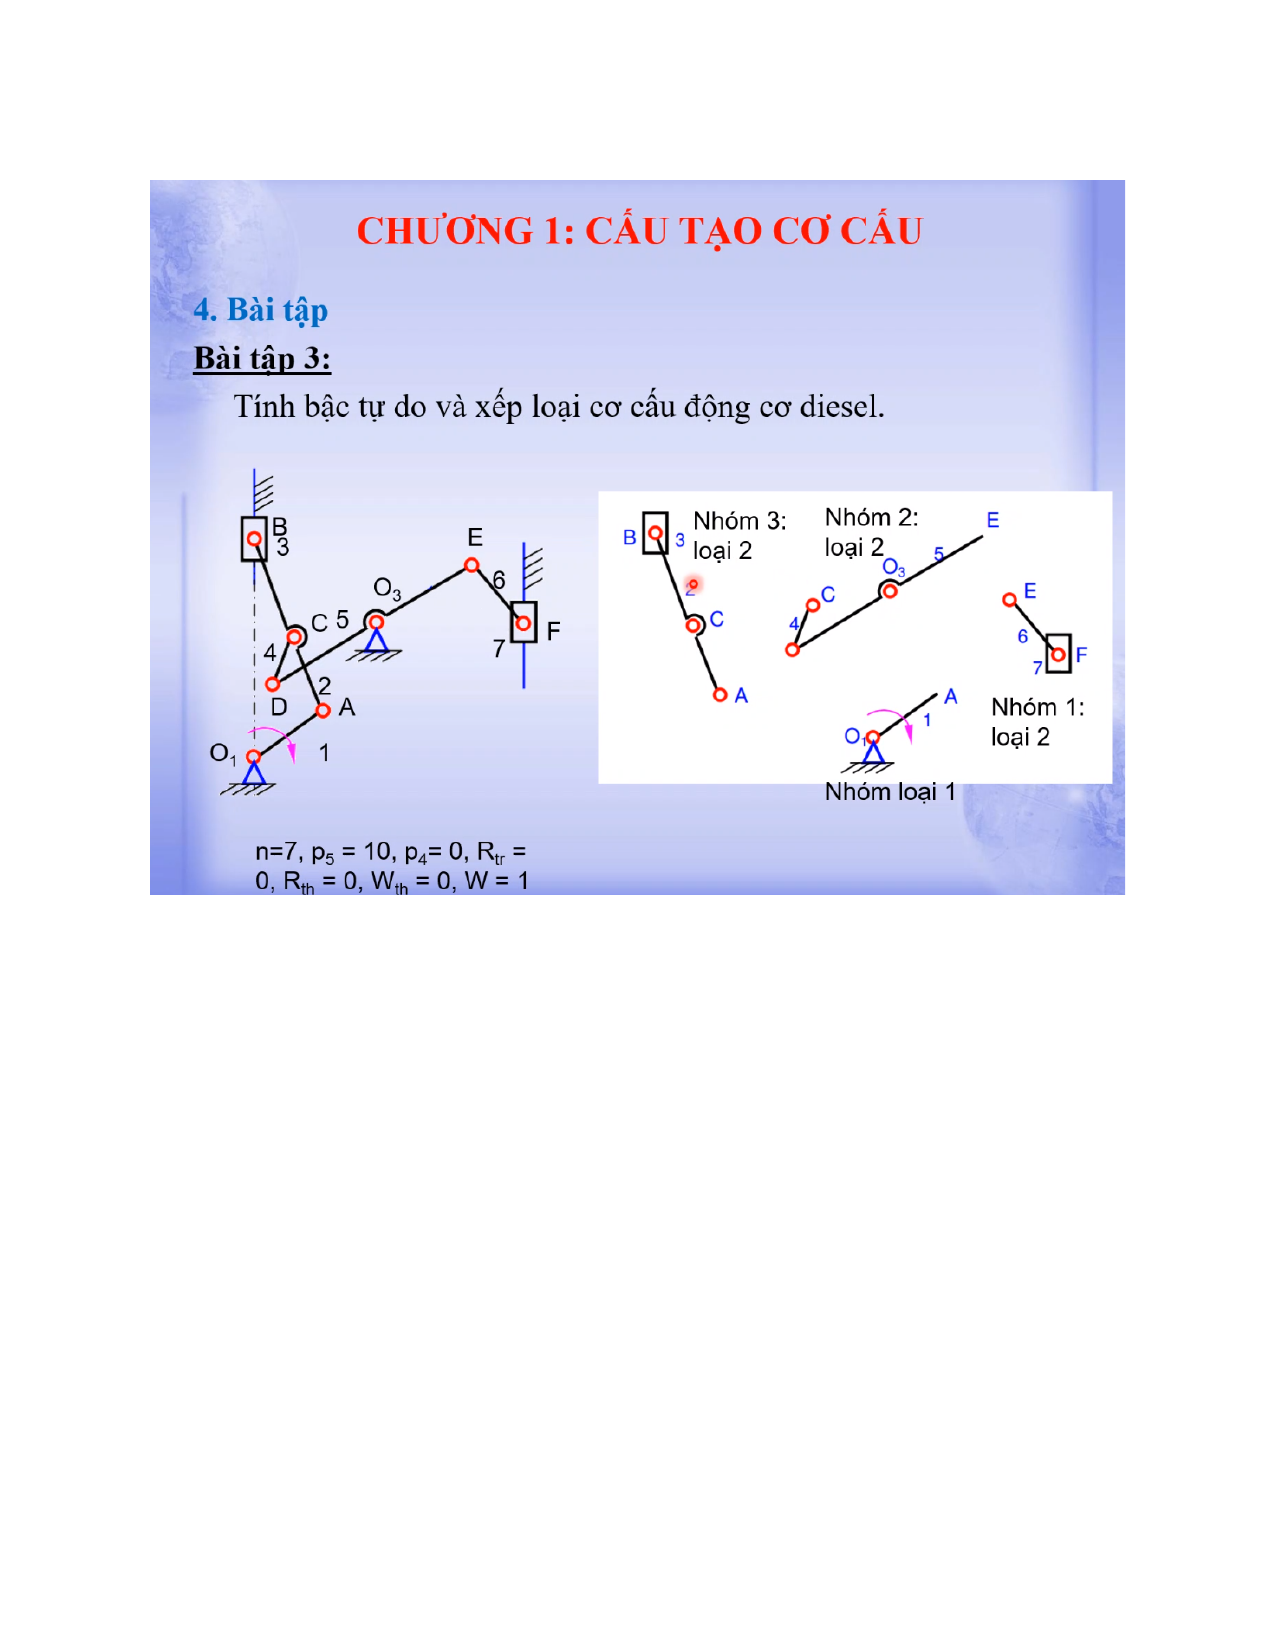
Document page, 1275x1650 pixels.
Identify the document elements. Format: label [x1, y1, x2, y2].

picture [150, 180, 1125, 895]
